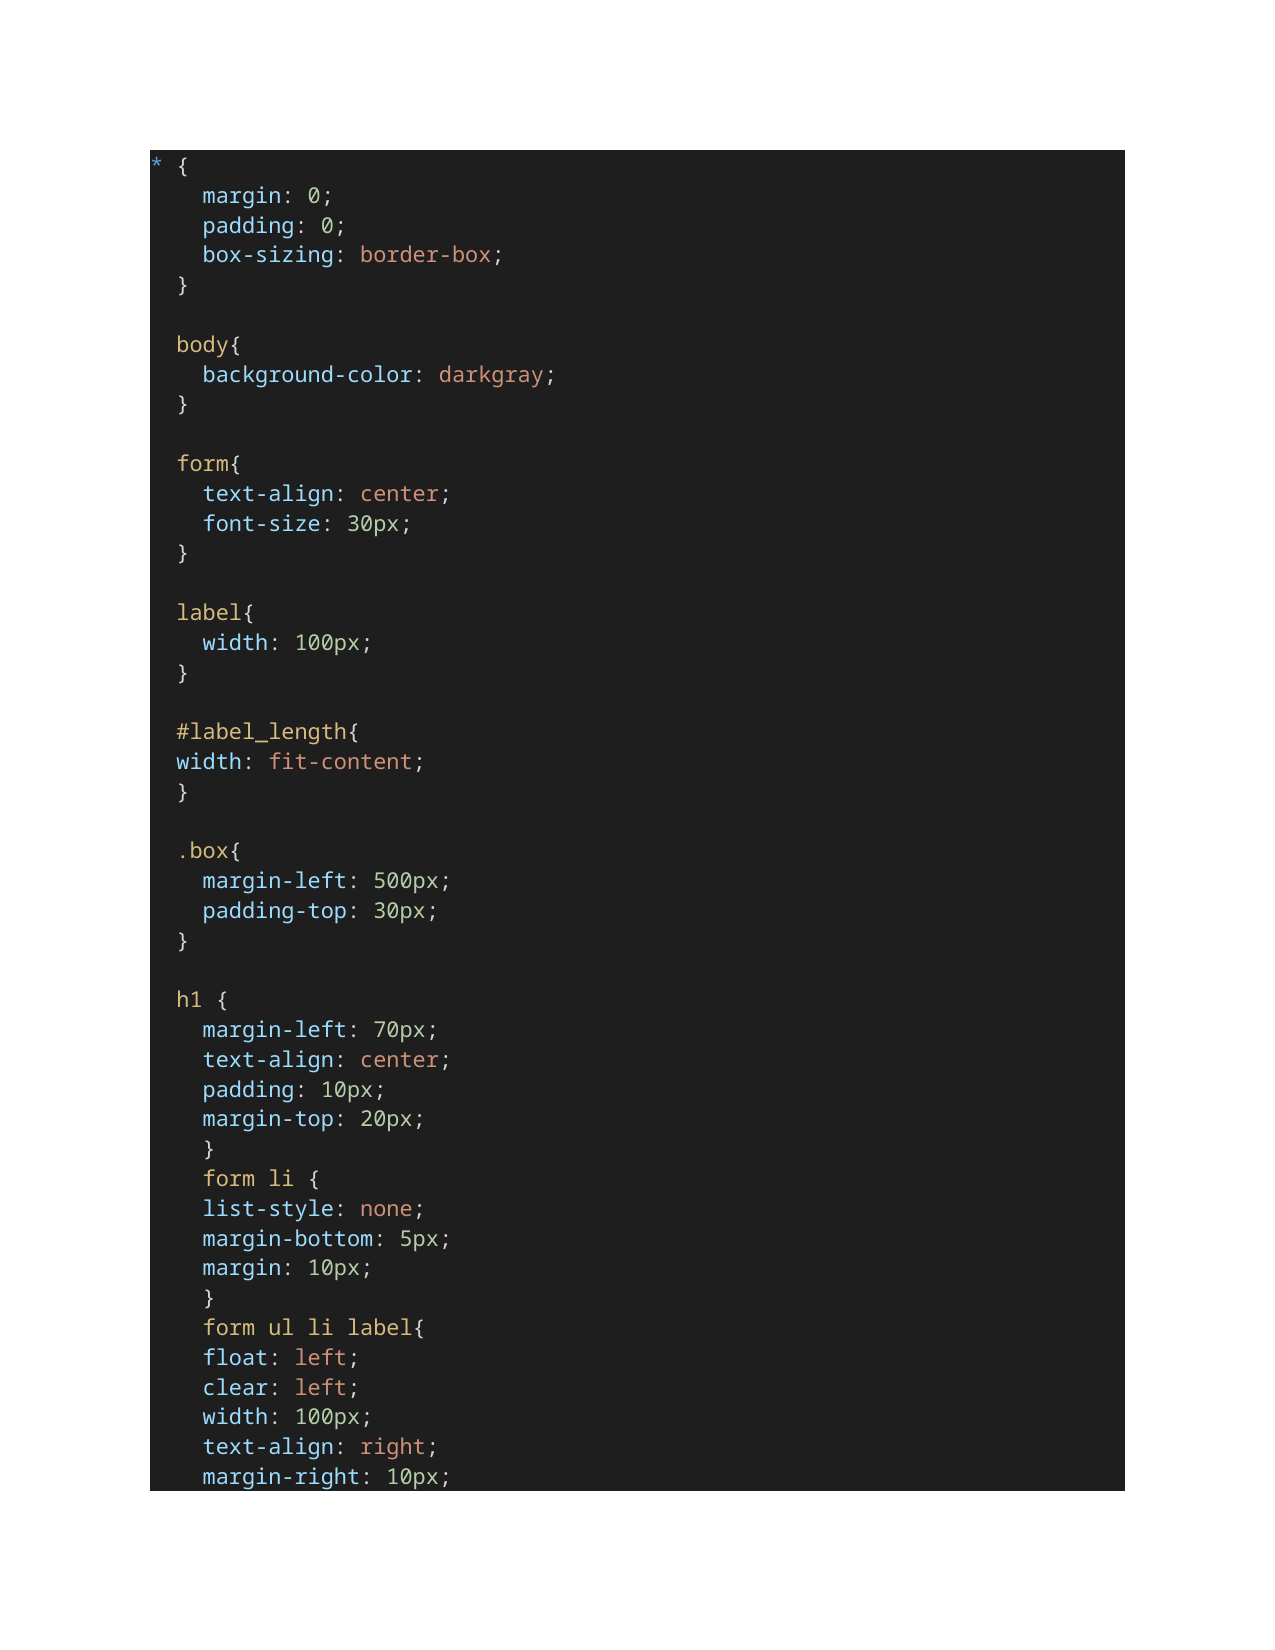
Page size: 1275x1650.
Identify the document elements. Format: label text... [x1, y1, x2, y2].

text box-sizing: border-box; [150, 239, 1125, 269]
text padding: 10px; [150, 1073, 1125, 1103]
text } [150, 269, 1125, 299]
text font-size: 30px; [150, 507, 1125, 537]
text background-color: darkgray; [150, 358, 1125, 388]
text width: 100px; [150, 627, 1125, 656]
text } [150, 388, 1125, 418]
text #label_length{ [150, 716, 1125, 746]
text } [150, 1282, 1125, 1312]
text margin-top: 20px; [150, 1103, 1125, 1133]
text width: fit-content; [150, 746, 1125, 776]
text float: left; [150, 1342, 1125, 1371]
text } [150, 776, 1125, 805]
text text-align: right; [150, 1431, 1125, 1461]
text margin-left: 500px; [150, 865, 1125, 895]
text width: 100px; [150, 1401, 1125, 1431]
text form li { [150, 1163, 1125, 1193]
text } [150, 656, 1125, 686]
text margin-left: 70px; [150, 1014, 1125, 1044]
text form{ [150, 448, 1125, 478]
text .box{ [150, 835, 1125, 865]
text padding-top: 30px; [150, 895, 1125, 924]
text margin: 0; [150, 180, 1125, 209]
text } [150, 537, 1125, 567]
text form ul li label{ [150, 1312, 1125, 1342]
text body{ [150, 329, 1125, 358]
text * { [150, 150, 1125, 180]
text margin-right: 10px; [150, 1461, 1125, 1491]
text } [150, 1133, 1125, 1163]
text h1 { [150, 984, 1125, 1014]
text margin-bottom: 5px; [150, 1222, 1125, 1252]
text text-align: center; [150, 478, 1125, 507]
text margin: 10px; [150, 1252, 1125, 1282]
text text-align: center; [150, 1044, 1125, 1073]
text } [150, 924, 1125, 954]
text label{ [150, 597, 1125, 627]
text padding: 0; [150, 209, 1125, 239]
text list-style: none; [150, 1193, 1125, 1222]
text clear: left; [150, 1371, 1125, 1401]
